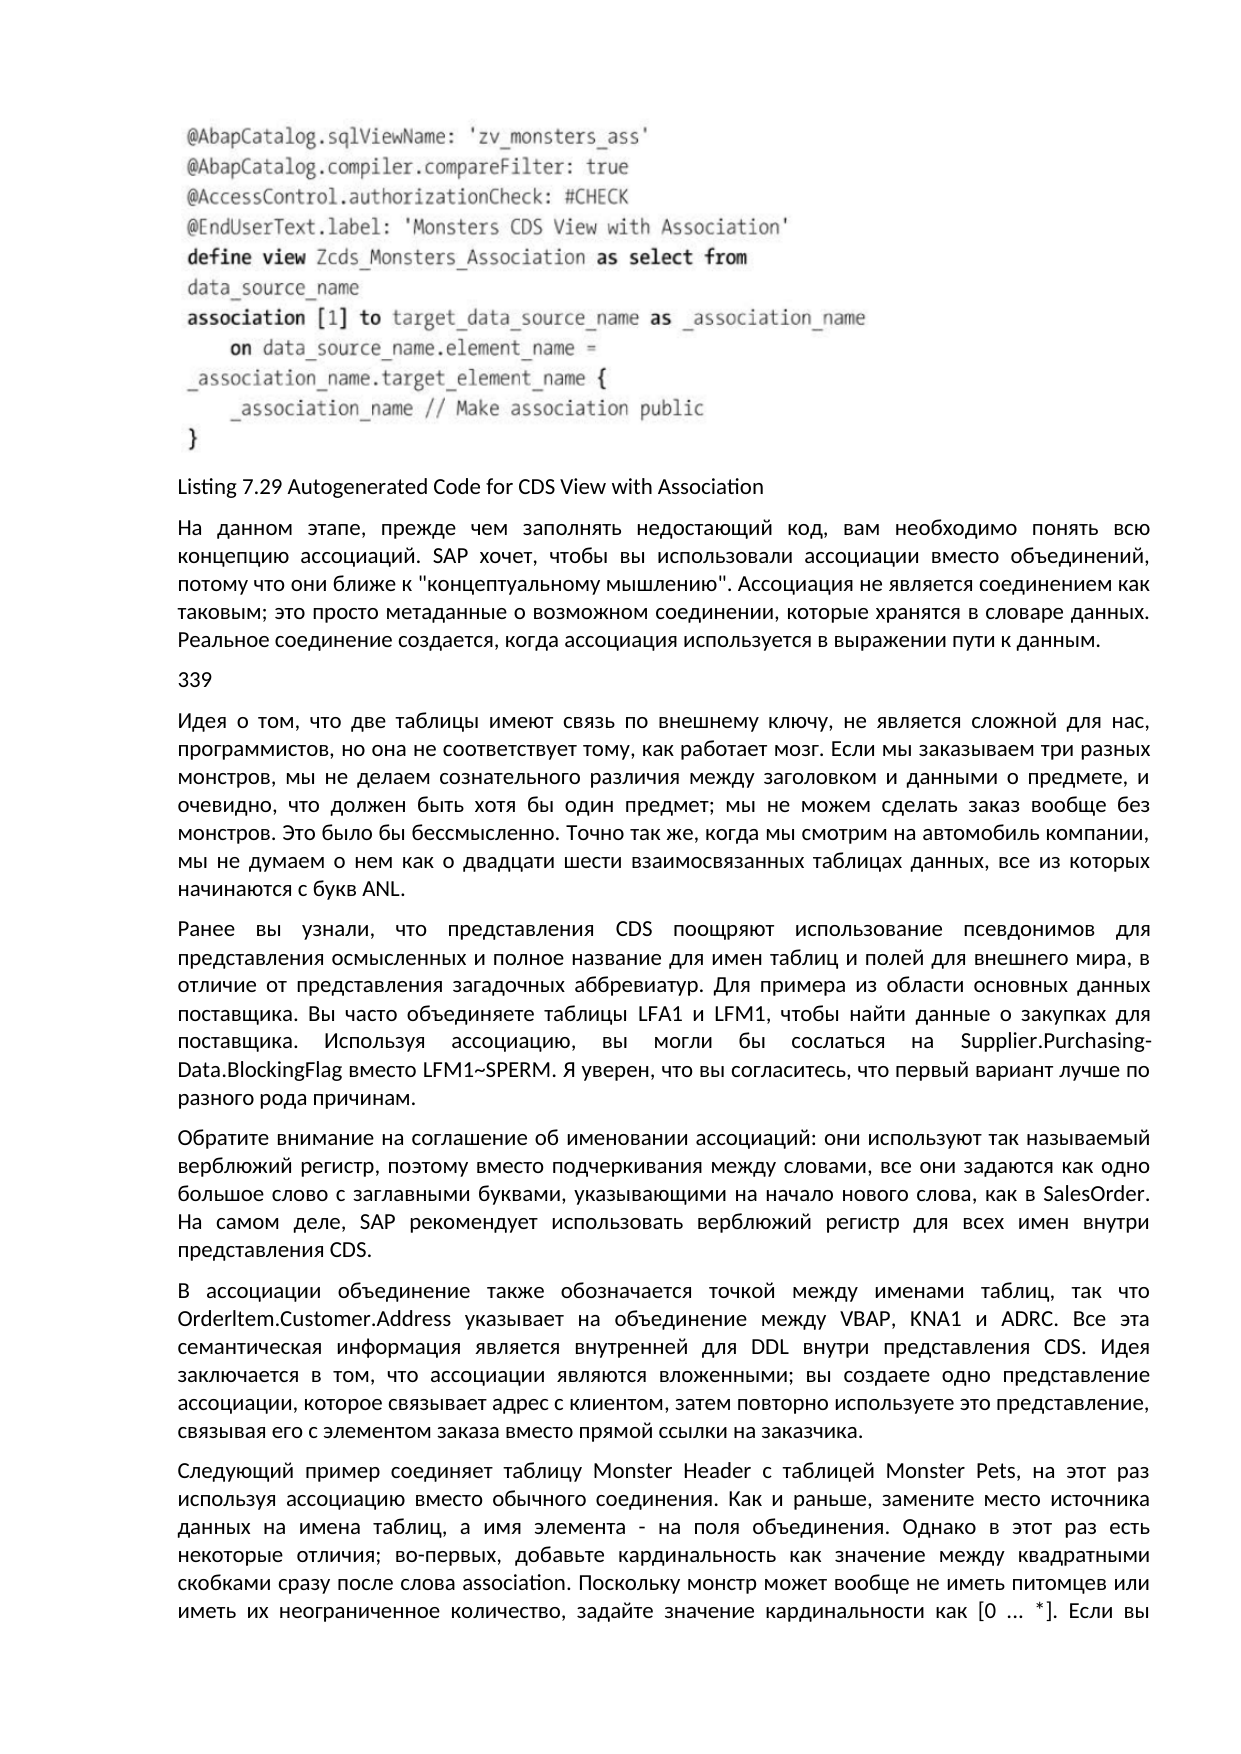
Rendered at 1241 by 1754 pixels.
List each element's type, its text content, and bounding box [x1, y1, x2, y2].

text 339 [177, 665, 1152, 693]
text Идея о том, что две таблицы имеют связь по внешнему ключу, не является сложной для нас, программистов, но она не соответствует тому, как работает мозг. Если мы заказываем три разных монстров, мы не делаем сознательного различия между заголовком и данными о предмете, и очевидно, что должен быть хотя бы один предмет; мы не можем сделать заказ вообще без монстров. Это было бы бессмысленно. Точно так же, когда мы смотрим на автомобиль компании, мы не думаем о нем как о двадцати шести взаимосвязанных таблицах данных, все из которых начинаются с букв ANL. [177, 706, 1152, 902]
text В ассоциации объединение также обозначается точкой между именами таблиц, так что Orderltem.Customer.Address указывает на объединение между VBAP, KNA1 и ADRC. Все эта семантическая информация является внутренней для DDL внутри представления CDS. Идея заключается в том, что ассоциации являются вложенными; вы создаете одно представление ассоциации, которое связывает адрес с клиентом, затем повторно используете это представление, связывая его с элементом заказа вместо прямой ссылки на заказчика. [177, 1276, 1152, 1444]
text Listing 7.29 Autogenerated Code for CDS View with Association [177, 472, 1152, 500]
text Ранее вы узнали, что представления CDS поощряют использование псевдонимов для представления осмысленных и полное название для имен таблиц и полей для внешнего мира, в отличие от представления загадочных аббревиатур. Для примера из области основных данных поставщика. Вы часто объединяете таблицы LFA1 и LFM1, чтобы найти данные о закупках для поставщика. Используя ассоциацию, вы могли бы сослаться на Supplier.Purchasing-Data.BlockingFlag вместо LFM1~SPERM. Я уверен, что вы согласитесь, что первый вариант лучше по разного рода причинам. [177, 914, 1152, 1111]
picture [177, 118, 877, 460]
text На данном этапе, прежде чем заполнять недостающий код, вам необходимо понять всю концепцию ассоциаций. SAP хочет, чтобы вы использовали ассоциации вместо объединений, потому что они ближе к "концептуальному мышлению". Ассоциация не является соединением как таковым; это просто метаданные о возможном соединении, которые хранятся в словаре данных. Реальное соединение создается, когда ассоциация используется в выражении пути к данным. [177, 513, 1152, 653]
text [177, 1456, 1152, 1624]
text Обратите внимание на соглашение об именовании ассоциаций: они используют так называемый верблюжий регистр, поэтому вместо подчеркивания между словами, все они задаются как одно большое слово с заглавными буквами, указывающими на начало нового слова, как в SalesOrder. На самом деле, SAP рекомендует использовать верблюжий регистр для всех имен внутри представления CDS. [177, 1123, 1152, 1263]
